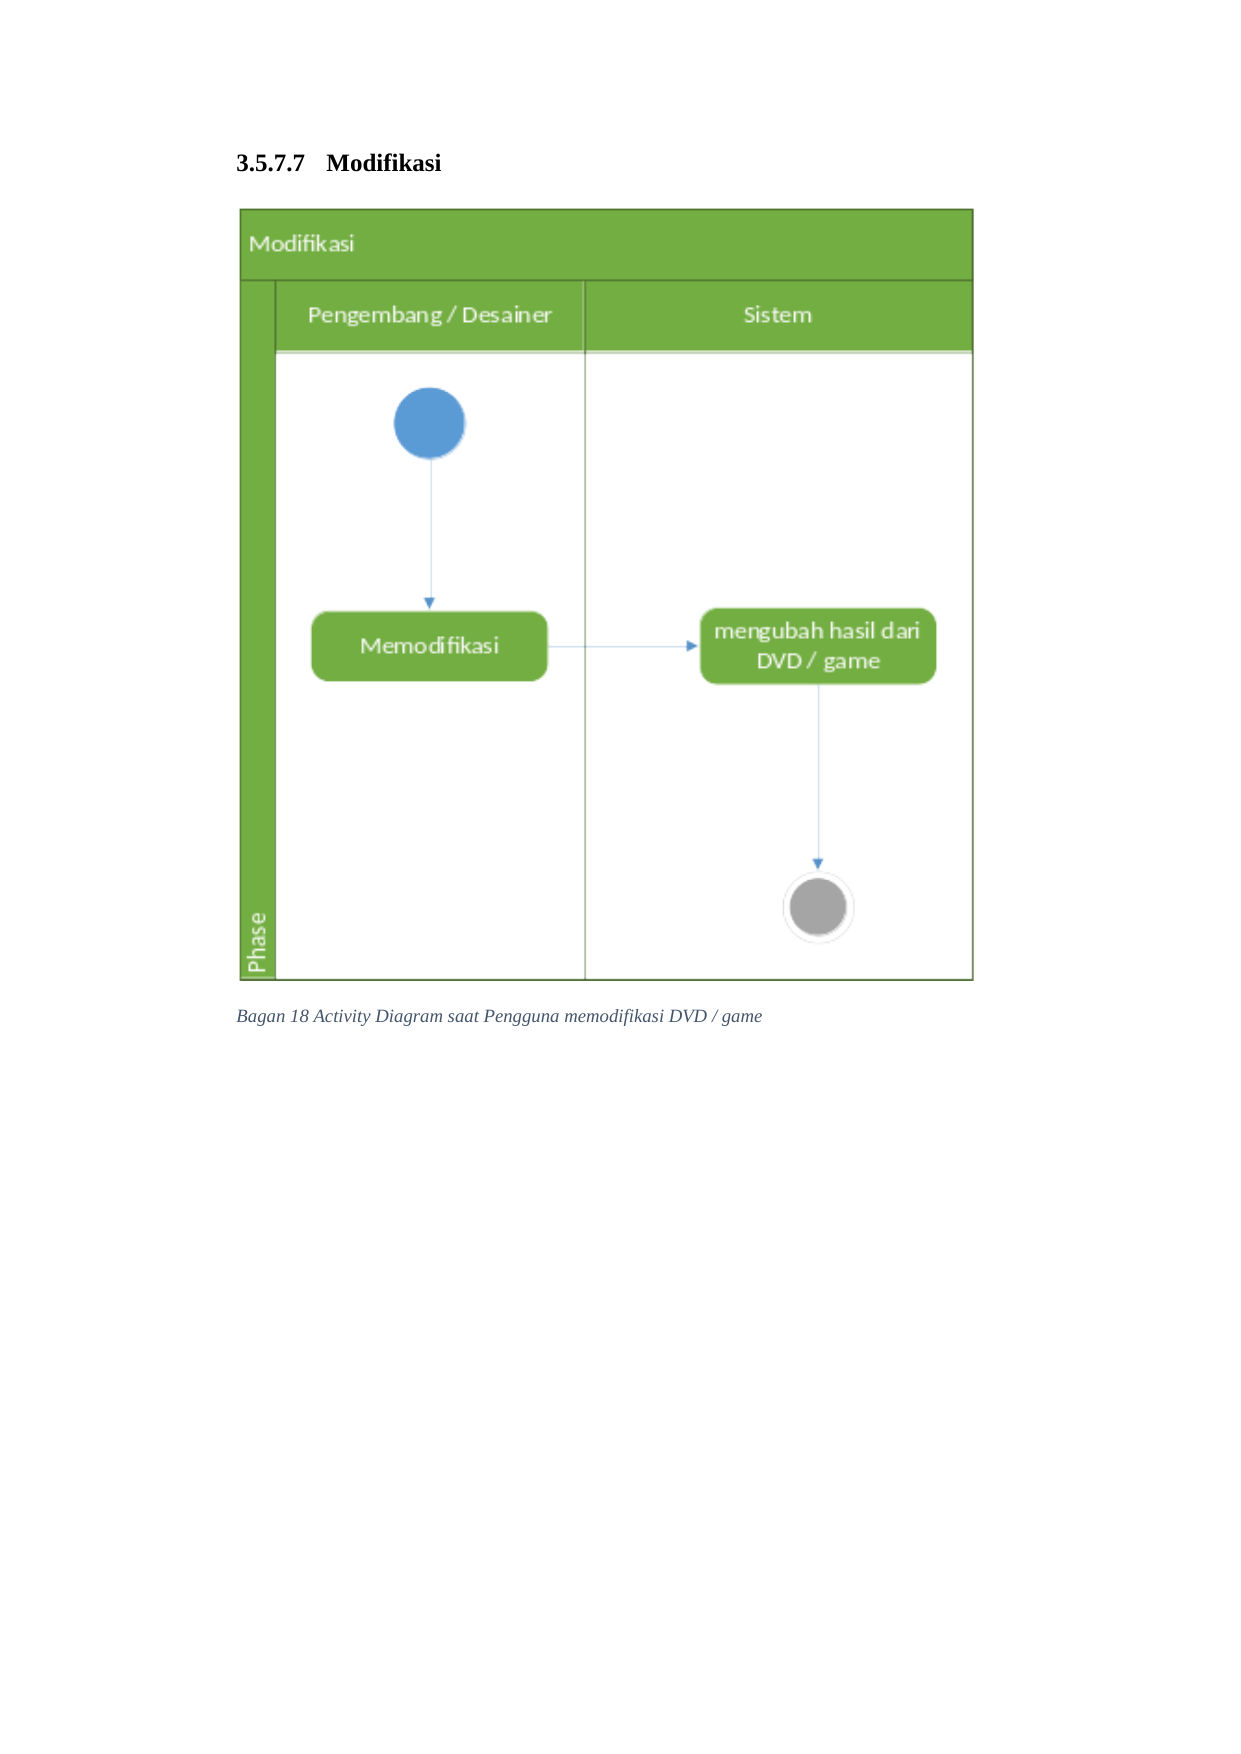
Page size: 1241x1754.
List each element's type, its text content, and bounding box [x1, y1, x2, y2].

subtitle Modifikasi [236, 148, 1092, 176]
